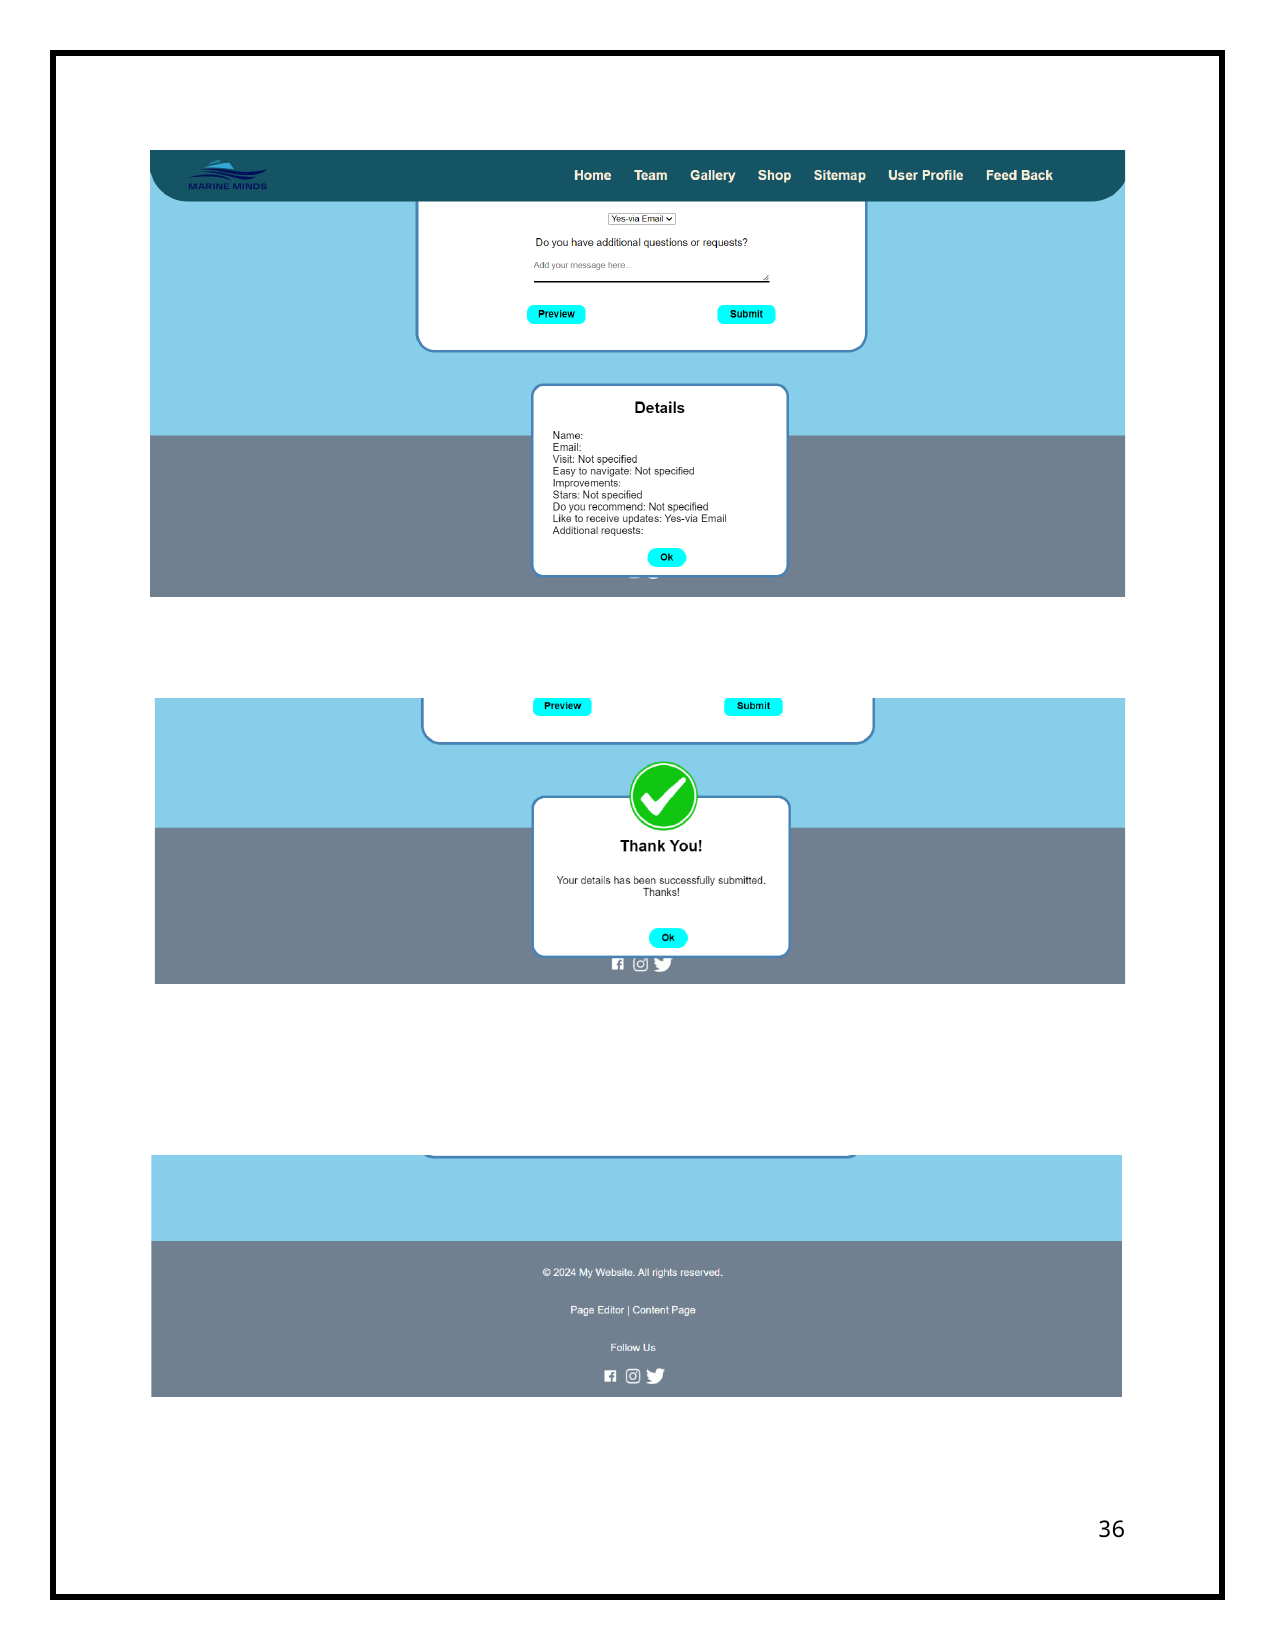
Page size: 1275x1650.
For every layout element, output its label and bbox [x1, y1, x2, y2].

picture [150, 1155, 1122, 1396]
picture [150, 150, 1125, 597]
picture [153, 698, 1125, 983]
